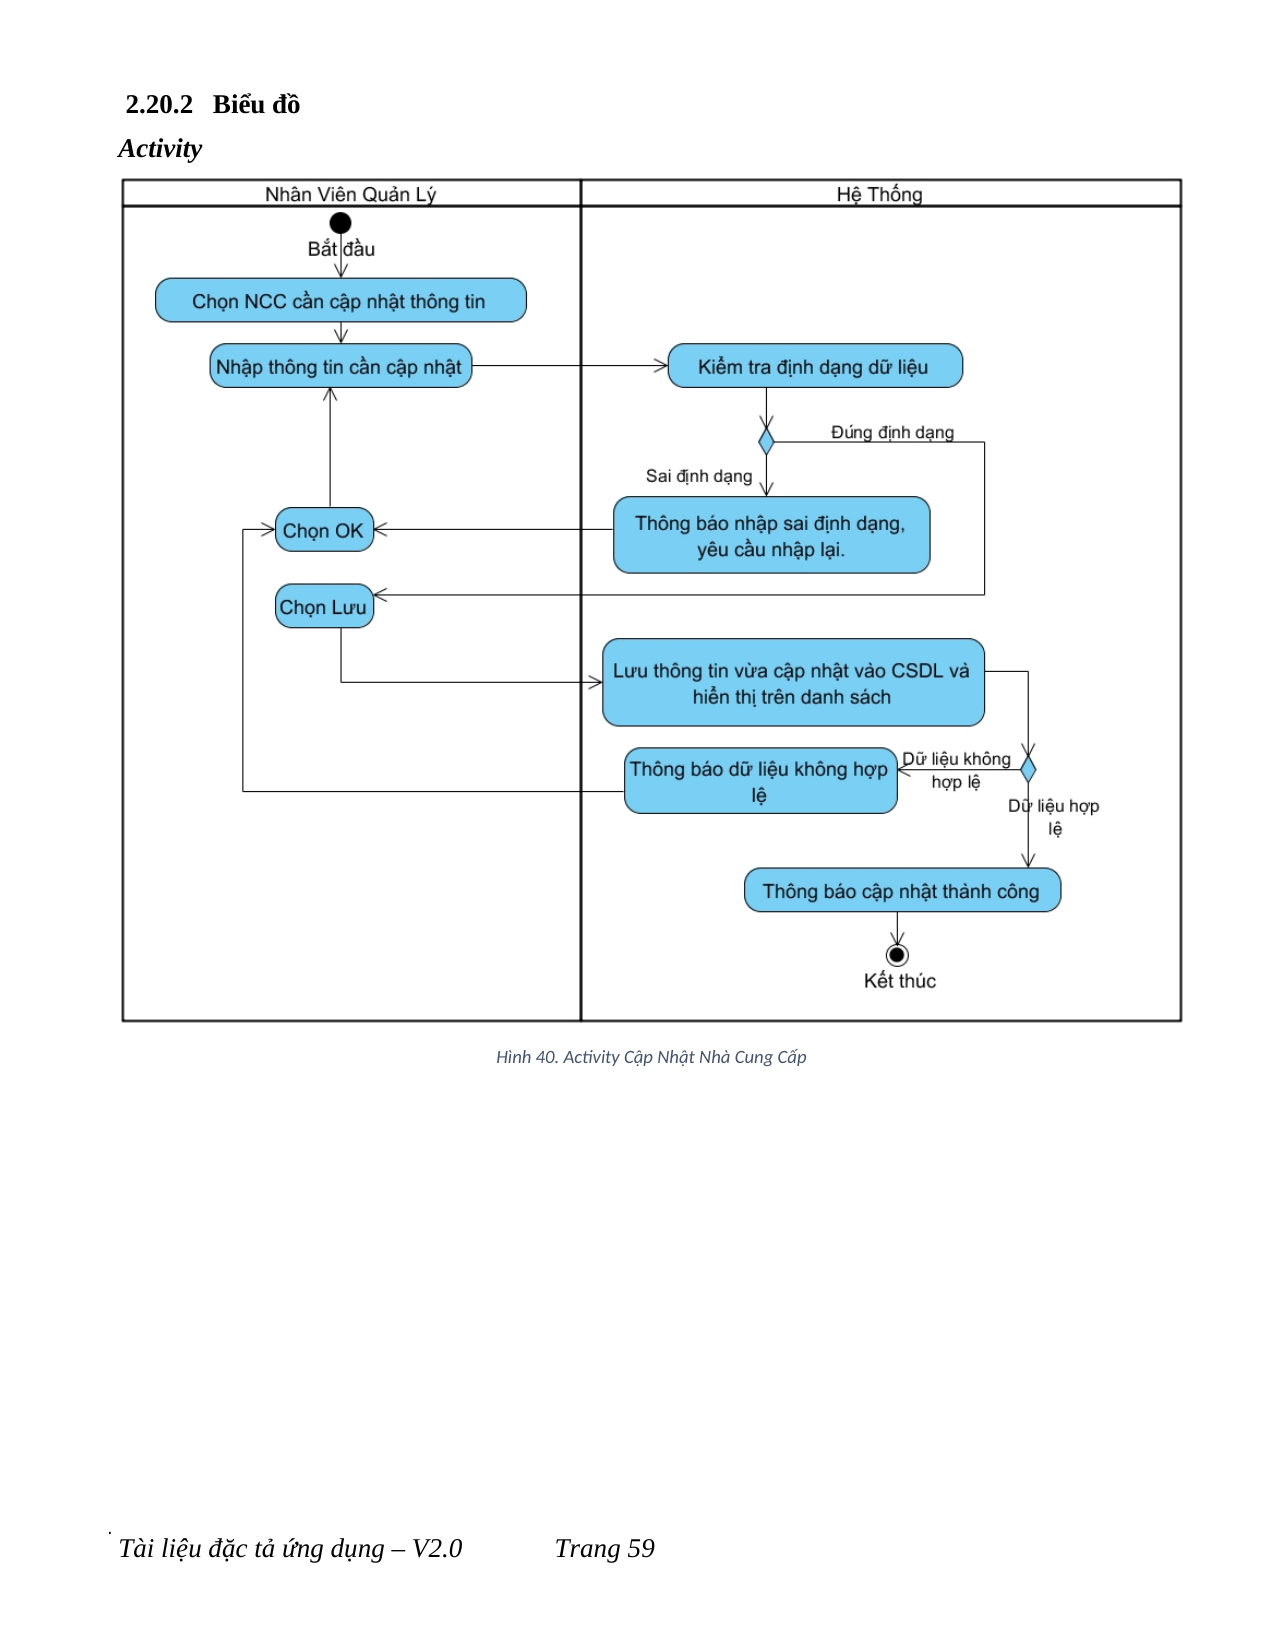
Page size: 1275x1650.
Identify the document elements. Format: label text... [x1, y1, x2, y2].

text Activity [118, 132, 1186, 163]
text Biểu đồ [193, 89, 1186, 120]
text Hình 40. Activity Cập Nhật Nhà Cung Cấp [118, 1045, 1186, 1068]
picture [118, 176, 1187, 1027]
